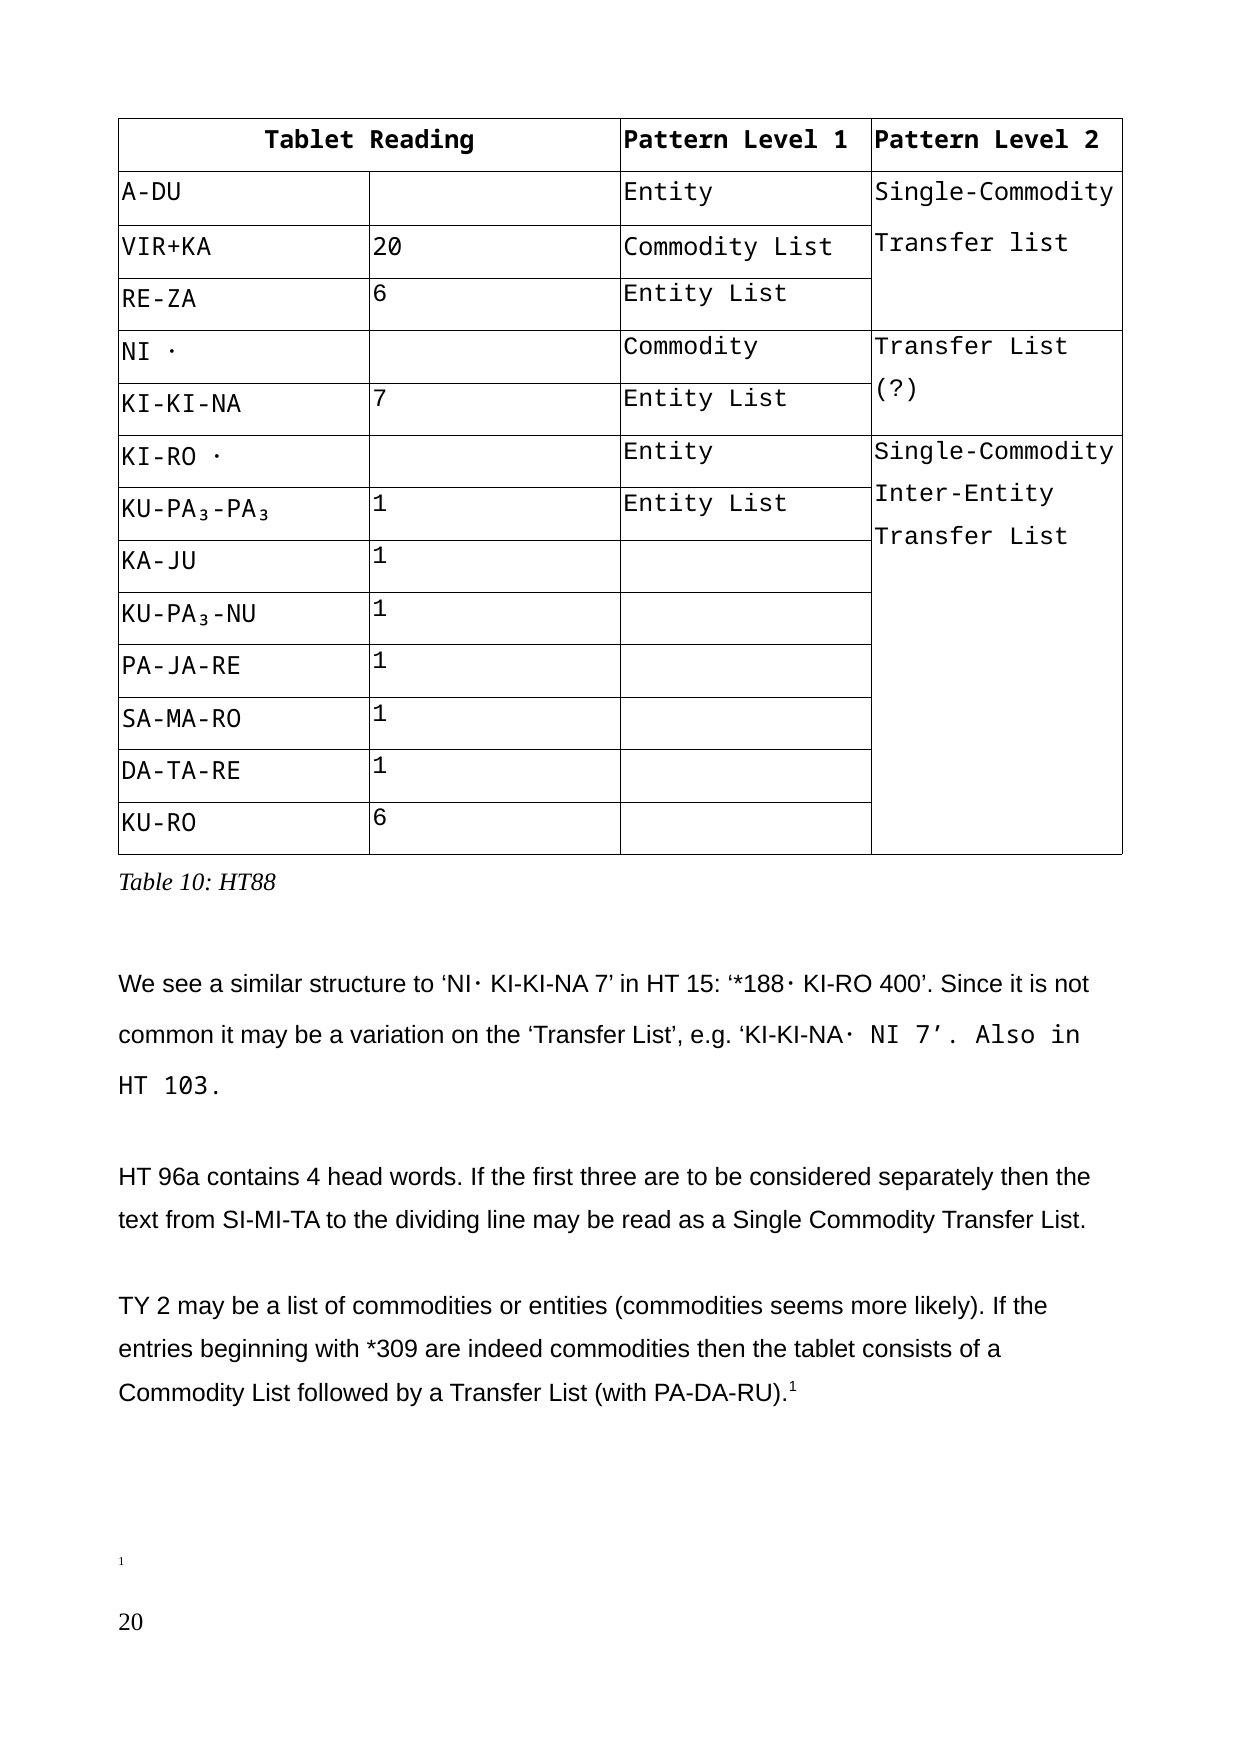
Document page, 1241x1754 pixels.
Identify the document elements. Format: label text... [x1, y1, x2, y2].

table_cell PA-JA-RE [119, 645, 369, 697]
table_cell KU-PA₃-NU [119, 593, 369, 644]
table_cell DA-TA-RE [119, 750, 369, 802]
table_cell Entity List [621, 279, 871, 330]
text TY2 may be a list of commodities or entities (commodities seems more likely). If the entries beginning with *309 are indeed commodities then the tablet consists of a Commodity List followed by a Transfer List (with PA-DA-RU). [118, 1291, 1122, 1406]
table_cell 1 [370, 541, 620, 592]
table_cell VIR+KA [119, 226, 369, 278]
text Table 10: HT88 [118, 867, 1122, 896]
table_cell RE-ZA [119, 279, 369, 330]
text We see a similar structure to ‘NI𐄁 KI-KI-NA 7’ in HT15: ‘*188𐄁 KI-RO 400’. Since it is not common it may be a variation on the ‘Transfer List’, e.g. ‘KI-KI-NA𐄁 NI 7’. Also in HT103. [118, 966, 1122, 1102]
table_cell [621, 803, 871, 854]
table_header Tablet Reading [119, 119, 620, 171]
table_cell [621, 698, 871, 749]
table_cell KU-PA₃-PA₃ [119, 488, 369, 539]
table_header Pattern Level 1 [621, 119, 871, 171]
table_cell 1 [370, 488, 620, 539]
table_cell KA-JU [119, 541, 369, 592]
table_header Pattern Level 2 [872, 119, 1122, 171]
table_cell [621, 593, 871, 644]
table_cell Entity [621, 172, 871, 225]
table_cell 6 [370, 279, 620, 330]
table_cell Commodity List [621, 226, 871, 278]
table_cell NI 𐄁 [119, 331, 369, 382]
table_cell SA-MA-RO [119, 698, 369, 749]
table_cell Single-Commodity Inter-Entity Transfer List [872, 436, 1122, 854]
table_cell Entity [621, 436, 871, 487]
table_cell 1 [370, 750, 620, 802]
table_cell [370, 331, 620, 382]
table_cell [370, 172, 620, 225]
table_cell [621, 750, 871, 802]
table_cell Transfer List (?) [872, 331, 1122, 435]
table_cell 1 [370, 698, 620, 749]
table_cell Commodity [621, 331, 871, 382]
table_cell KI-KI-NA [119, 384, 369, 435]
table_cell 20 [370, 226, 620, 278]
table_cell 1 [370, 645, 620, 697]
table_cell Entity List [621, 384, 871, 435]
table_cell [621, 645, 871, 697]
table_cell KI-RO 𐄁 [119, 436, 369, 487]
table_cell Entity List [621, 488, 871, 539]
table_cell [621, 541, 871, 592]
table_cell 1 [370, 593, 620, 644]
table_cell KU-RO [119, 803, 369, 854]
table_cell A-DU [119, 172, 369, 225]
table_cell 7 [370, 384, 620, 435]
text HT96a contains 4 head words. If the first three are to be considered separately then the text from SI-MI-TA to the dividing line may be read as a Single Commodity Transfer List. [118, 1162, 1122, 1234]
table_cell Single-Commodity Transfer list [872, 172, 1122, 330]
table_cell [370, 436, 620, 487]
table_cell 6 [370, 803, 620, 854]
